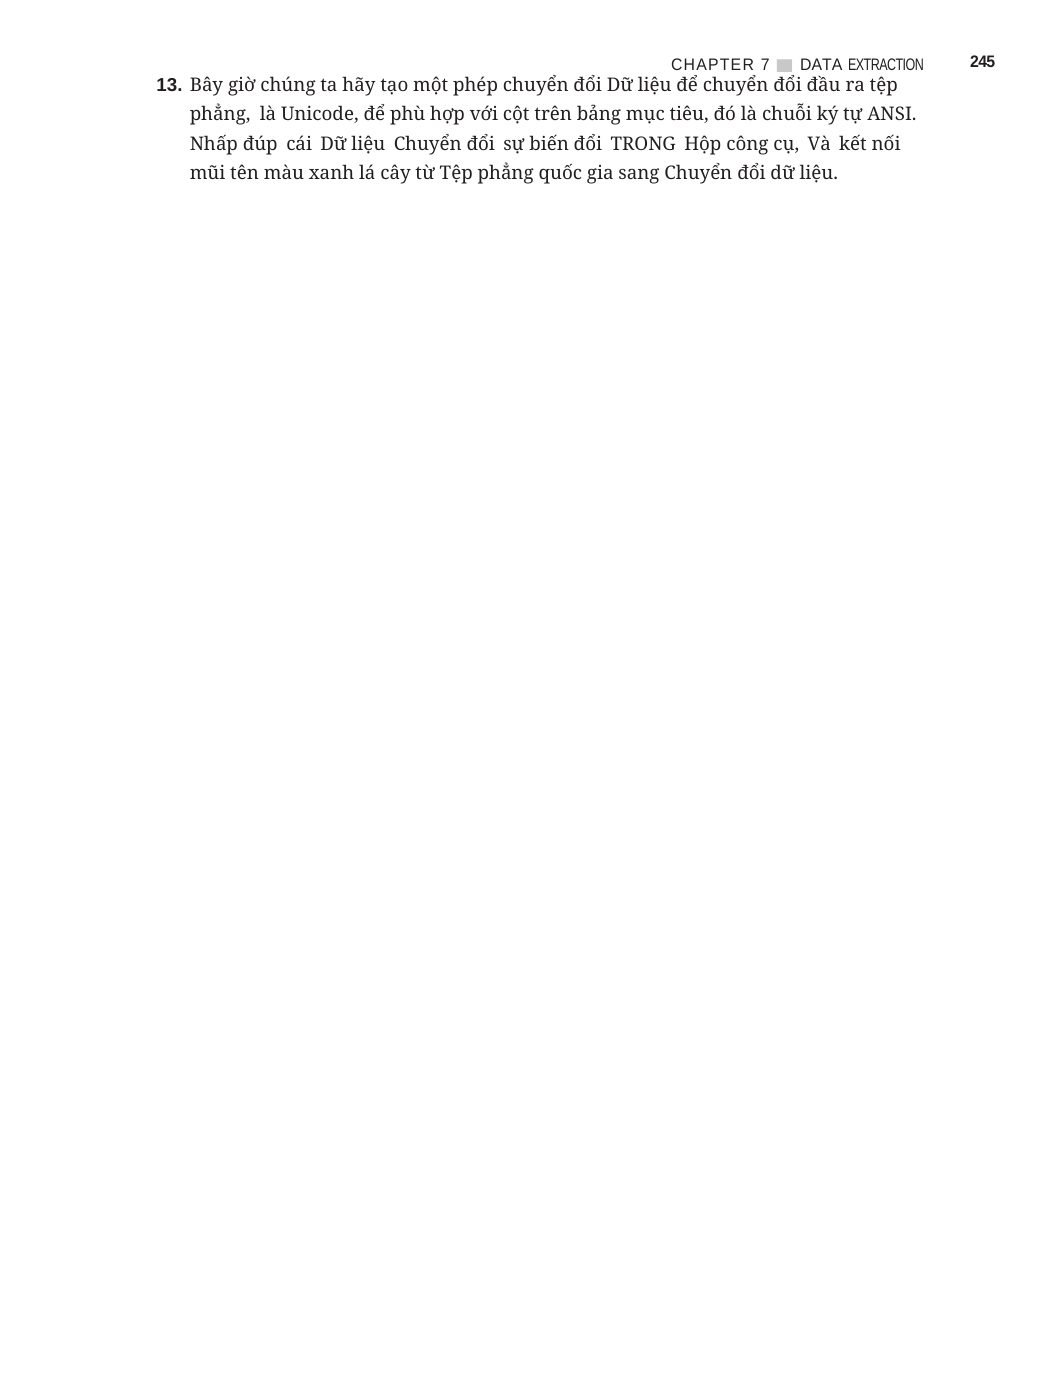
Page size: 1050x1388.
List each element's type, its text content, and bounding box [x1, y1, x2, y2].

list Bây giờ chúng ta hãy tạo một phép chuyển đổi Dữ liệu để chuyển đổi đầu ra tệp phẳng, là Unicode, để phù hợp với cột trên bảng mục tiêu, đó là chuỗi ký tự ANSI. Nhấp đúp cái Dữ liệu Chuyển đổi sự biến đổi TRONG Hộp công cụ, Và kết nối mũi tên màu xanh lá cây từ Tệp phẳng quốc gia sang Chuyển đổi dữ liệu. [156, 71, 922, 185]
